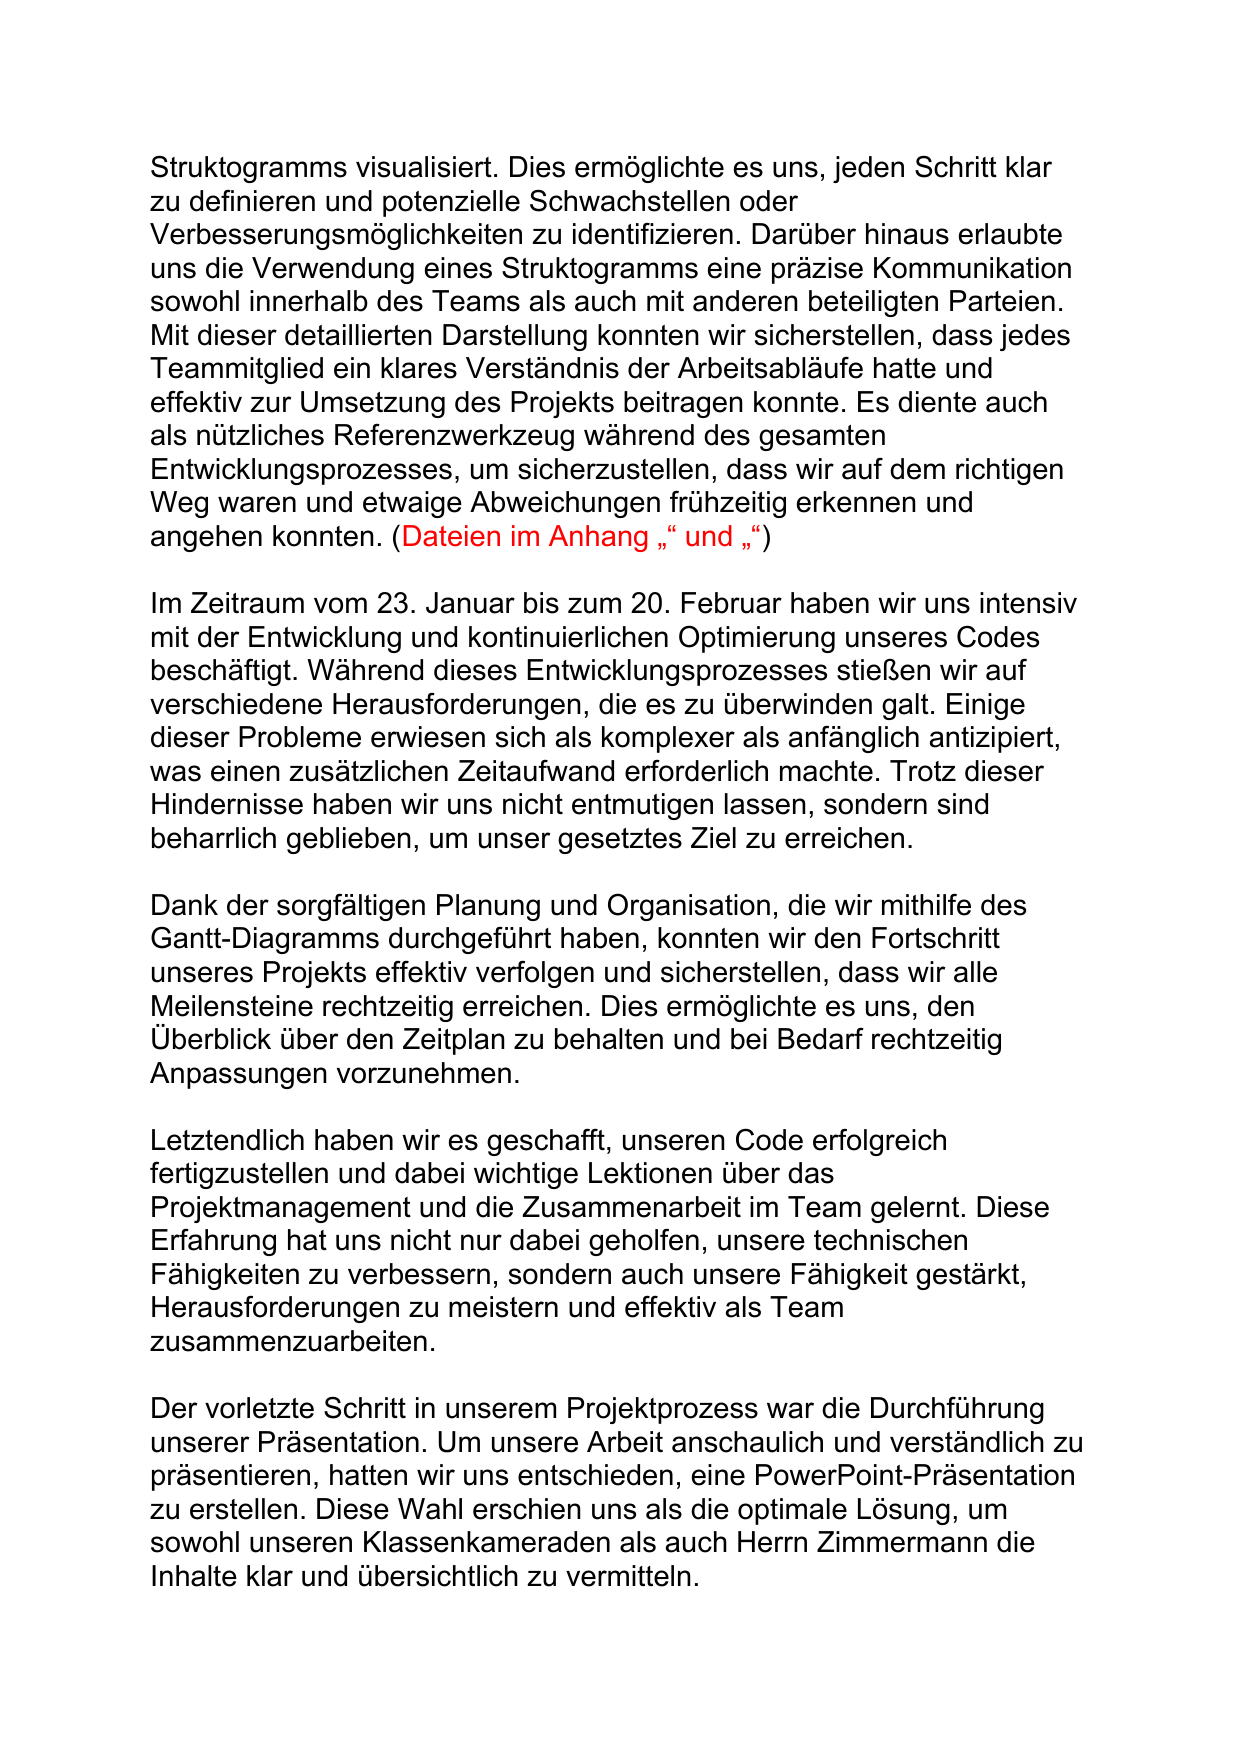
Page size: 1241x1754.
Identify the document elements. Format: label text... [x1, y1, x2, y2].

text Der vorletzte Schritt in unserem Projektprozess war die Durchführung unserer Präsentation. Um unsere Arbeit anschaulich und verständlich zu präsentieren, hatten wir uns entschieden, eine PowerPoint-Präsentation zu erstellen. Diese Wahl erschien uns als die optimale Lösung, um sowohl unseren Klassenkameraden als auch Herrn Zimmermann die Inhalte klar und übersichtlich zu vermitteln. [150, 1391, 1090, 1592]
text Im Zeitraum vom 23. Januar bis zum 20. Februar haben wir uns intensiv mit der Entwicklung und kontinuierlichen Optimierung unseres Codes beschäftigt. Während dieses Entwicklungsprozesses stießen wir auf verschiedene Herausforderungen, die es zu überwinden galt. Einige dieser Probleme erwiesen sich als komplexer als anfänglich antizipiert, was einen zusätzlichen Zeitaufwand erforderlich machte. Trotz dieser Hindernisse haben wir uns nicht entmutigen lassen, sondern sind beharrlich geblieben, um unser gesetztes Ziel zu erreichen. [150, 586, 1090, 854]
text Letztendlich haben wir es geschafft, unseren Code erfolgreich fertigzustellen und dabei wichtige Lektionen über das Projektmanagement und die Zusammenarbeit im Team gelernt. Diese Erfahrung hat uns nicht nur dabei geholfen, unsere technischen Fähigkeiten zu verbessern, sondern auch unsere Fähigkeit gestärkt, Herausforderungen zu meistern und effektiv als Team zusammenzuarbeiten. [150, 1123, 1090, 1357]
text Dank der sorgfältigen Planung und Organisation, die wir mithilfe des Gantt-Diagramms durchgeführt haben, konnten wir den Fortschritt unseres Projekts effektiv verfolgen und sicherstellen, dass wir alle Meilensteine rechtzeitig erreichen. Dies ermöglichte es uns, den Überblick über den Zeitplan zu behalten und bei Bedarf rechtzeitig Anpassungen vorzunehmen. [150, 888, 1090, 1089]
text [150, 150, 1090, 552]
